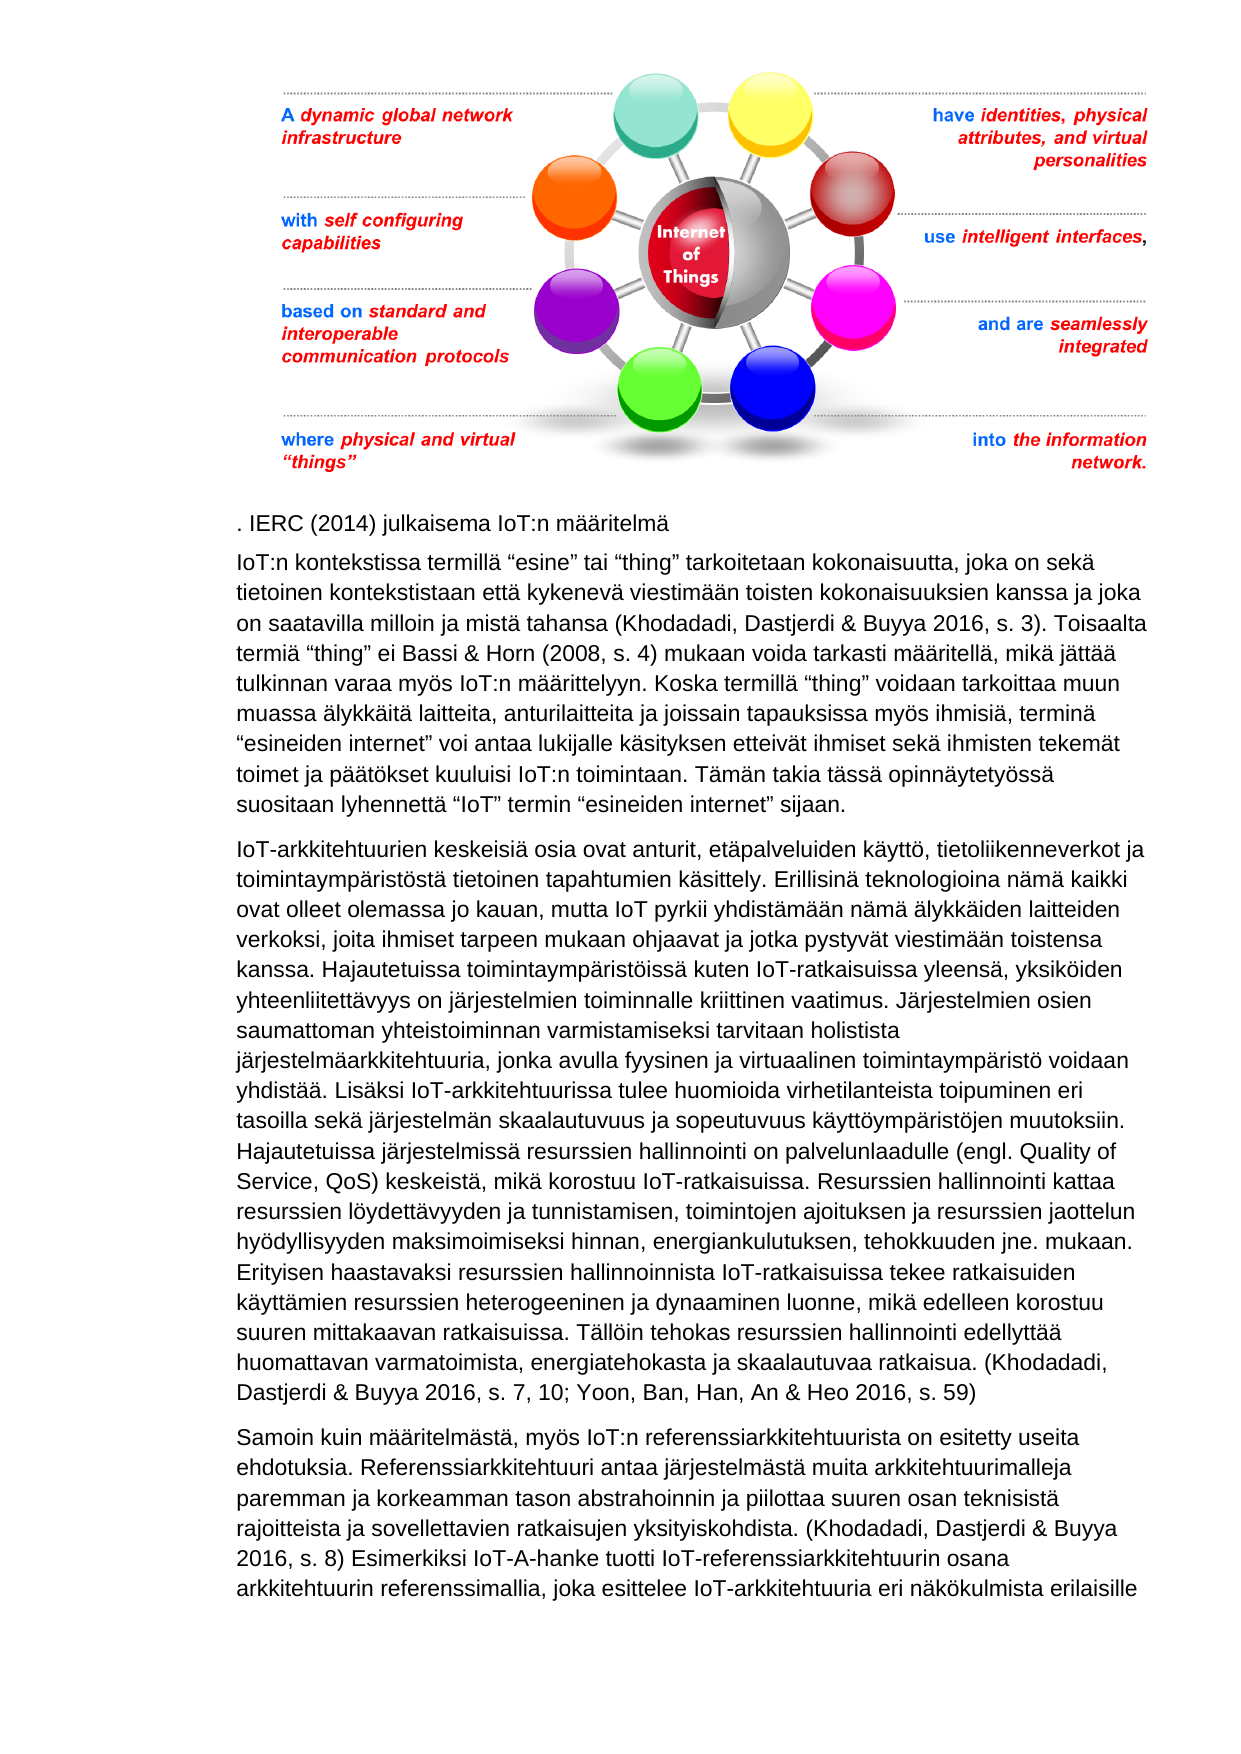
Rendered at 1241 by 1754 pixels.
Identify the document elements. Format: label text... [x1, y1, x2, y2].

text IoT:n kontekstissa termillä “esine” tai “thing” tarkoitetaan kokonaisuutta, joka on sekä tietoinen kontekstistaan että kykenevä viestimään toisten kokonaisuuksien kanssa ja joka on saatavilla milloin ja mistä tahansa (Khodadadi, Dastjerdi & Buyya 2016, s. 3). Toisaalta termiä “thing” ei Bassi & Horn (2008, s. 4) mukaan voida tarkasti määritellä, mikä jättää tulkinnan varaa myös IoT:n määrittelyyn. Koska termillä “thing” voidaan tarkoittaa muun muassa älykkäitä laitteita, anturilaitteita ja joissain tapauksissa myös ihmisiä, terminä “esineiden internet” voi antaa lukijalle käsityksen etteivät ihmiset sekä ihmisten tekemät toimet ja päätökset kuuluisi IoT:n toimintaan. Tämän takia tässä opinnäytetyössä suositaan lyhennettä “IoT” termin “esineiden internet” sijaan. [236, 549, 1152, 817]
text IoT-arkkitehtuurien keskeisiä osia ovat anturit, etäpalveluiden käyttö, tietoliikenneverkot ja toimintaympäristöstä tietoinen tapahtumien käsittely. Erillisinä teknologioina nämä kaikki ovat olleet olemassa jo kauan, mutta IoT pyrkii yhdistämään nämä älykkäiden laitteiden verkoksi, joita ihmiset tarpeen mukaan ohjaavat ja jotka pystyvät viestimään toistensa kanssa. Hajautetuissa toimintaympäristöissä kuten IoT-ratkaisuissa yleensä, yksiköiden yhteenliitettävyys on järjestelmien toiminnalle kriittinen vaatimus. Järjestelmien osien saumattoman yhteistoiminnan varmistamiseksi tarvitaan holistista järjestelmäarkkitehtuuria, jonka avulla fyysinen ja virtuaalinen toimintaympäristö voidaan yhdistää. Lisäksi IoT-arkkitehtuurissa tulee huomioida virhetilanteista toipuminen eri tasoilla sekä järjestelmän skaalautuvuus ja sopeutuvuus käyttöympäristöjen muutoksiin. Hajautetuissa järjestelmissä resurssien hallinnointi on palvelunlaadulle (engl. Quality of Service, QoS) keskeistä, mikä korostuu IoT-ratkaisuissa. Resurssien hallinnointi kattaa resurssien löydettävyyden ja tunnistamisen, toimintojen ajoituksen ja resurssien jaottelun hyödyllisyyden maksimoimiseksi hinnan, energiankulutuksen, tehokkuuden jne. mukaan. Erityisen haastavaksi resurssien hallinnoinnista IoT-ratkaisuissa tekee ratkaisuiden käyttämien resurssien heterogeeninen ja dynaaminen luonne, mikä edelleen korostuu suuren mittakaavan ratkaisuissa. Tällöin tehokas resurssien hallinnointi edellyttää huomattavan varmatoimista, energiatehokasta ja skaalautuvaa ratkaisua. (Khodadadi, Dastjerdi & Buyya 2016, s. 7, 10; Yoon, Ban, Han, An & Heo 2016, s. 59) [236, 836, 1152, 1406]
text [236, 1424, 1152, 1602]
picture [255, 59, 1171, 497]
